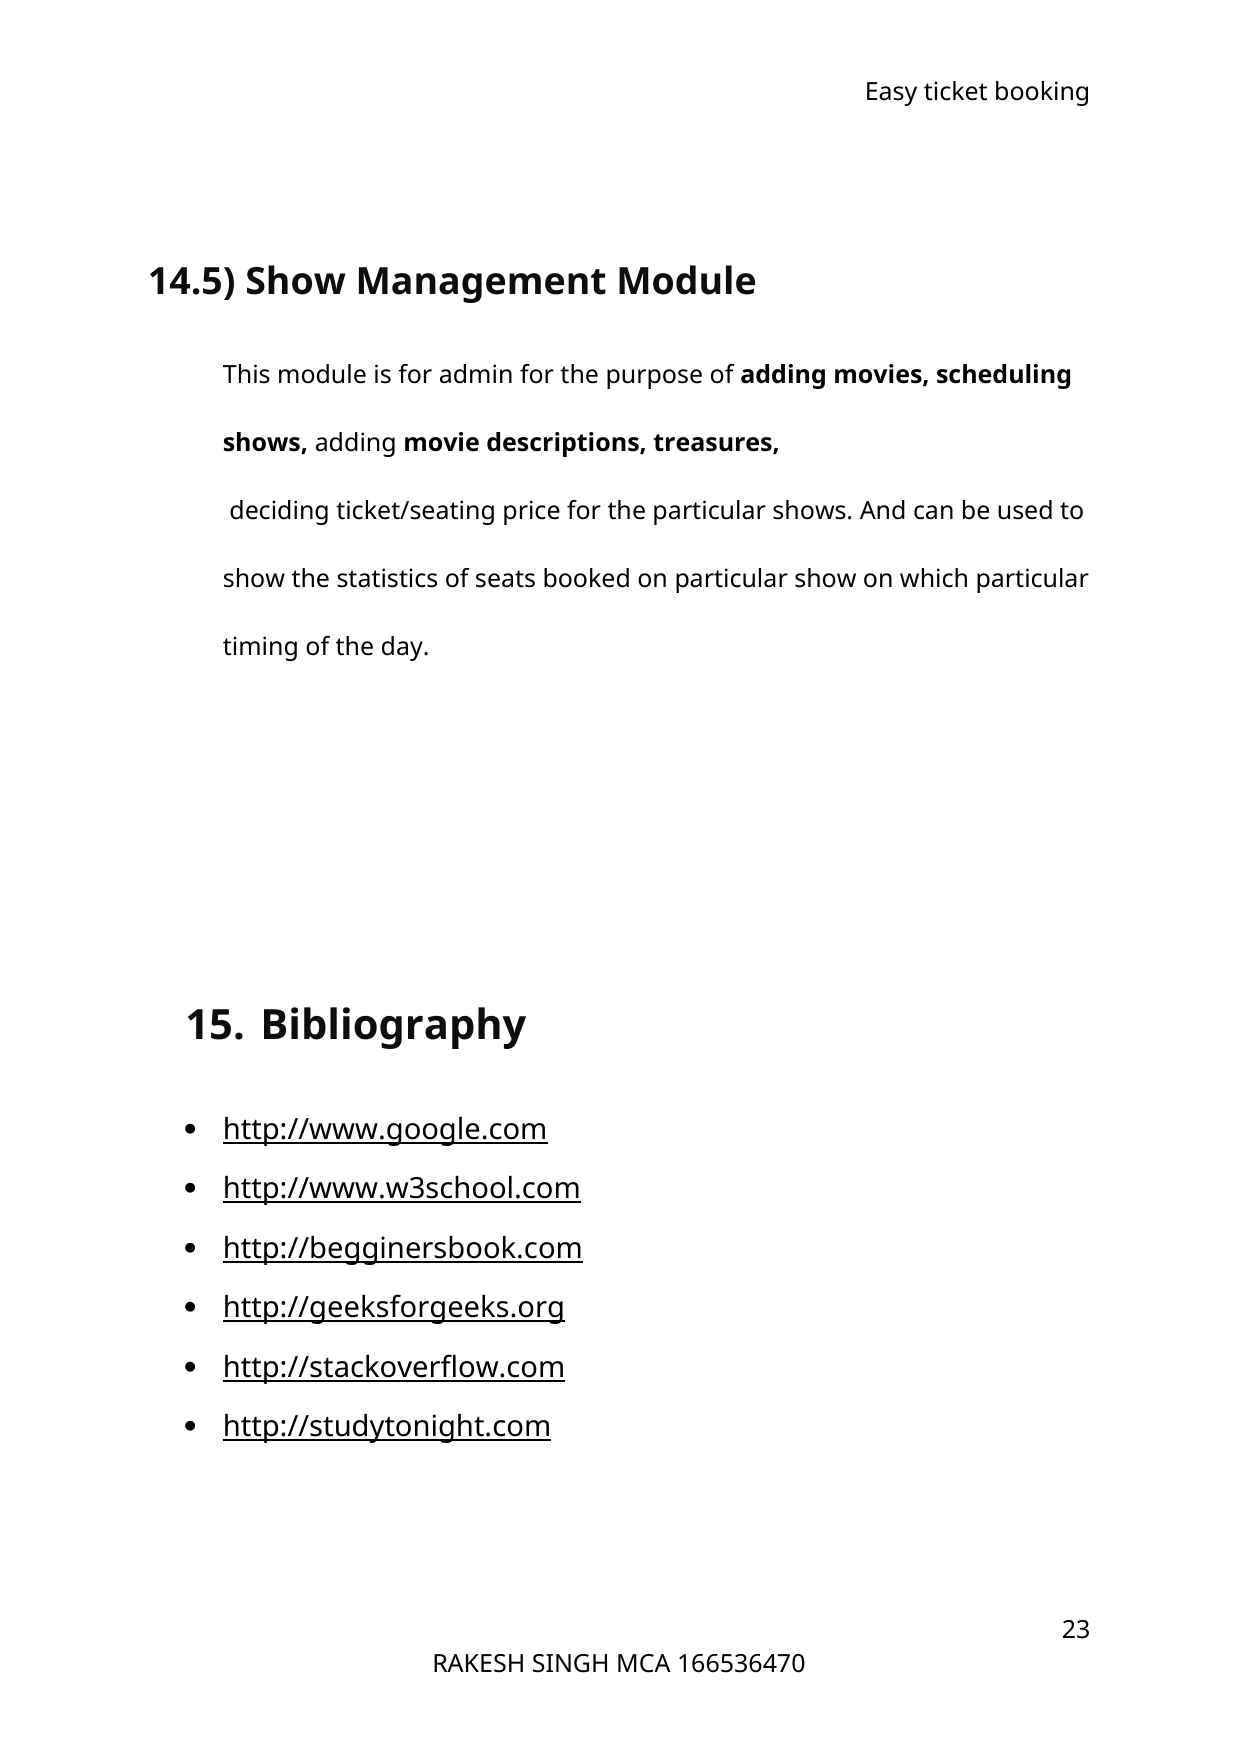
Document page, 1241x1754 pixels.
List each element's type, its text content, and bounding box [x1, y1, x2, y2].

list This module is for admin for the purpose of adding movies, scheduling shows, adding movie descriptions, treasures, [223, 356, 1090, 459]
list http://www.google.com [185, 1108, 1090, 1148]
subtitle Bibliography [185, 994, 1090, 1051]
list http://studytonight.com [185, 1406, 1090, 1445]
list http://stackoverflow.com [185, 1346, 1090, 1386]
list deciding ticket/seating price for the particular shows. And can be used to show the statistics of seats booked on particular show on which particular timing of the day. [223, 493, 1090, 663]
subtitle 14.5) Show Management Module [148, 254, 1090, 305]
list http://begginersbook.com [185, 1227, 1090, 1267]
list http://geeksforgeeks.org [185, 1287, 1090, 1326]
list http://www.w3school.com [185, 1168, 1090, 1207]
